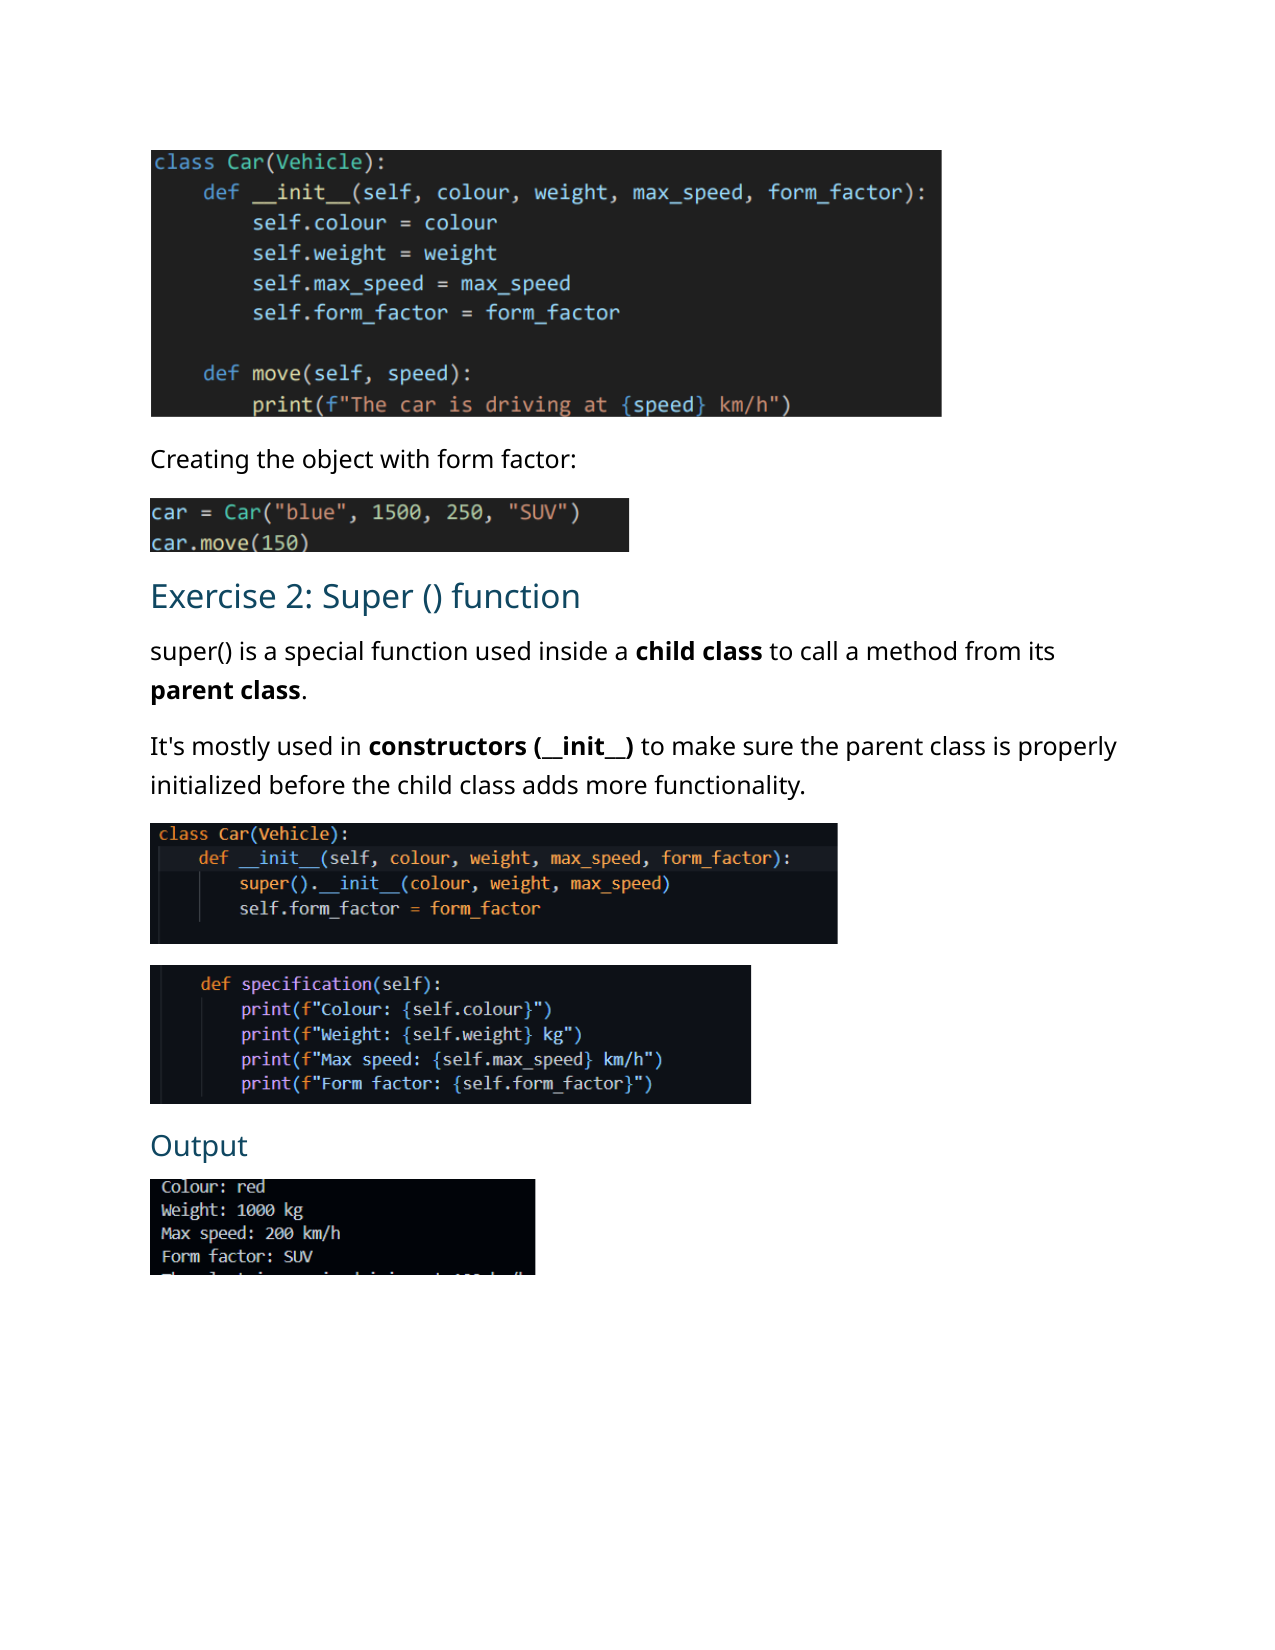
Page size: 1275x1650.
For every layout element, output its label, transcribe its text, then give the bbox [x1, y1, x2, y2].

picture [150, 150, 942, 420]
text It's mostly used in constructors (__init__) to make sure the parent class is properly initialized before the child class adds more functionality. [150, 729, 1125, 802]
text super() is a special function used inside a child class to call a method from its parent class. [150, 634, 1125, 707]
subtitle Output [150, 1126, 1125, 1165]
picture [150, 1179, 536, 1275]
text Creating the object with form factor: [150, 442, 1125, 476]
subtitle Exercise 2: Super () function [150, 573, 1125, 619]
picture [150, 823, 838, 944]
picture [150, 497, 630, 552]
picture [150, 965, 752, 1104]
